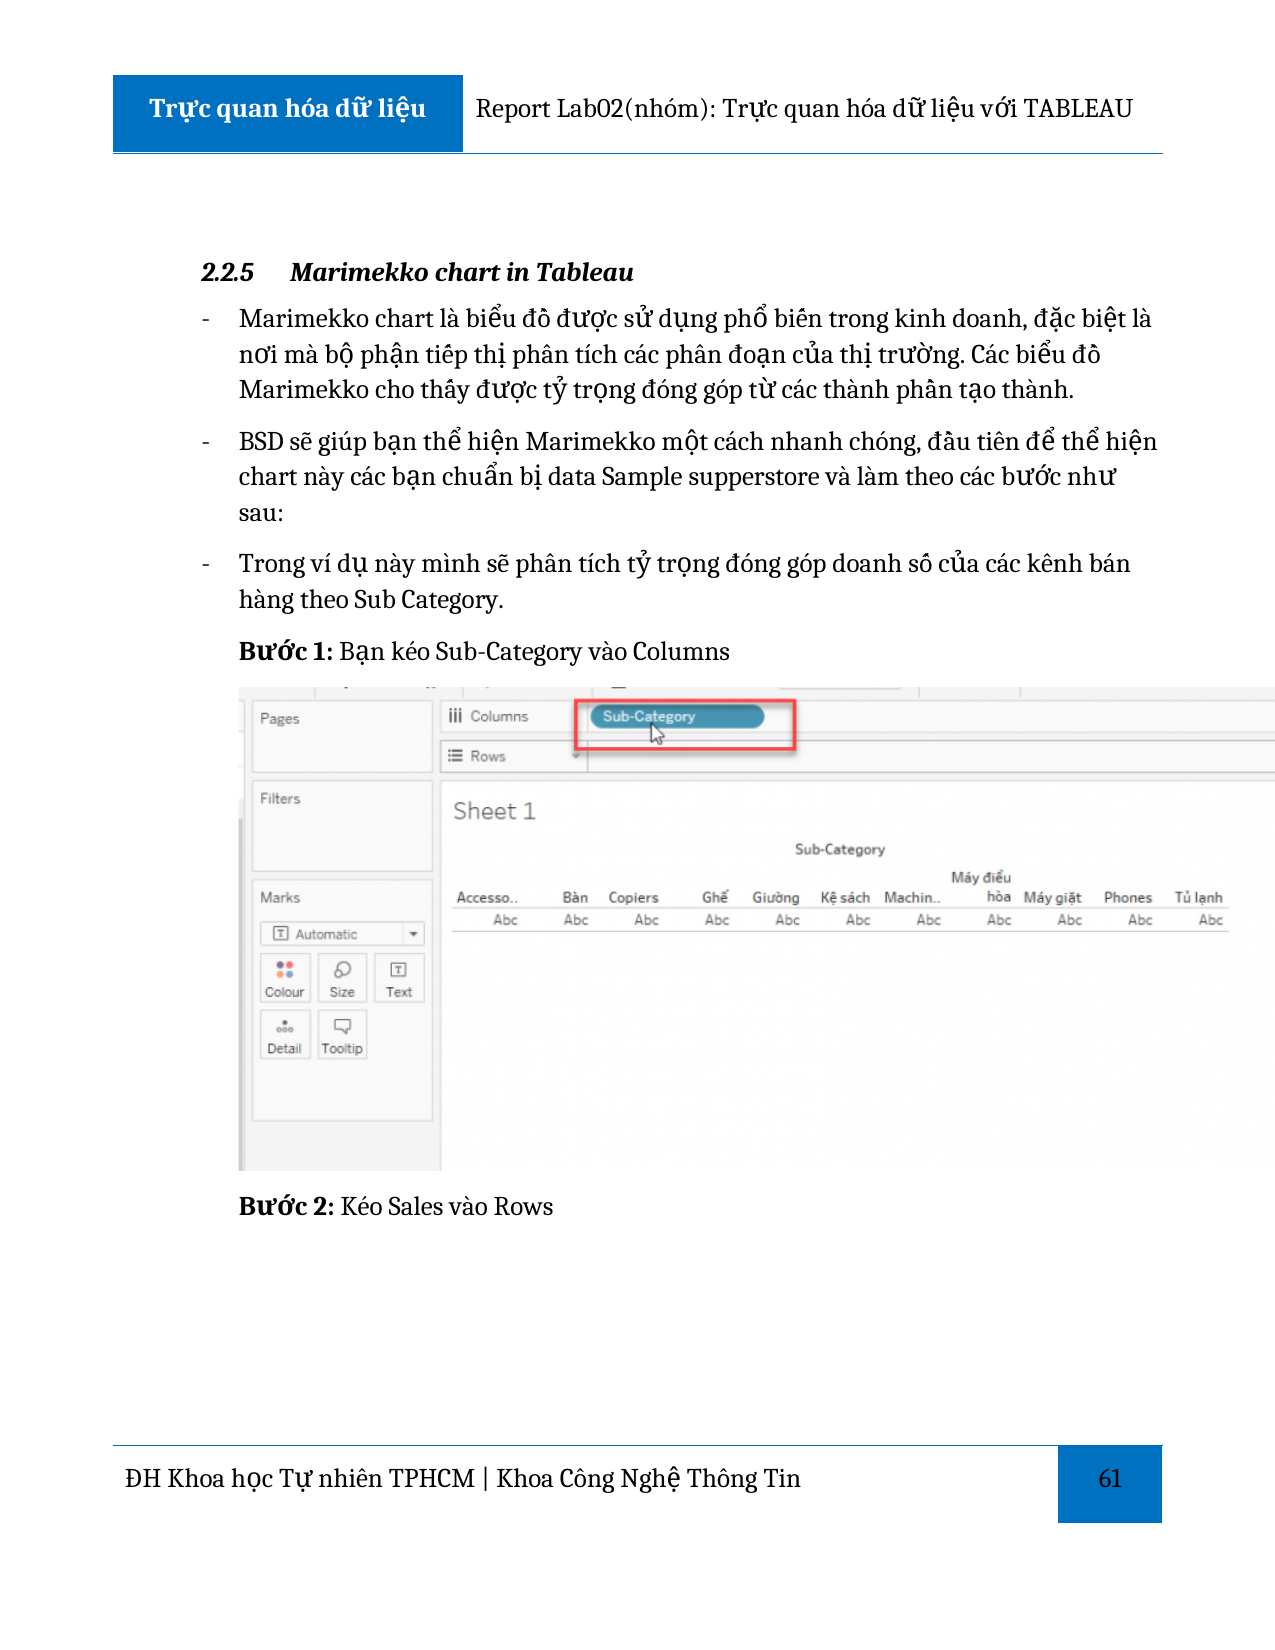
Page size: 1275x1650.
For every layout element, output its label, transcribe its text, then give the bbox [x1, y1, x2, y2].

picture [238, 687, 1275, 1171]
list Bước 1: Bạn kéo Sub-Category vào Columns [239, 636, 1162, 667]
list BSD sẽ giúp bạn thể hiện Marimekko một cách nhanh chóng, đầu tiên để thể hiện chart này các bạn chuẩn bị data Sample supperstore và làm theo các bước như sau: [201, 426, 1162, 528]
list Trong ví dụ này mình sẽ phân tích tỷ trọng đóng góp doanh số của các kênh bán hàng theo Sub Category. [201, 548, 1162, 615]
subtitle Marimekko chart in Tableau [201, 257, 1162, 288]
list Marimekko chart là biểu đồ được sử dụng phổ biến trong kinh doanh, đặc biệt là nơi mà bộ phận tiếp thị phân tích các phân đoạn của thị trường. Các biểu đồ Marimekko cho thấy được tỷ trọng đóng góp từ các thành phần tạo thành. [201, 303, 1162, 406]
list Bước 2: Kéo Sales vào Rows [239, 1191, 1162, 1222]
